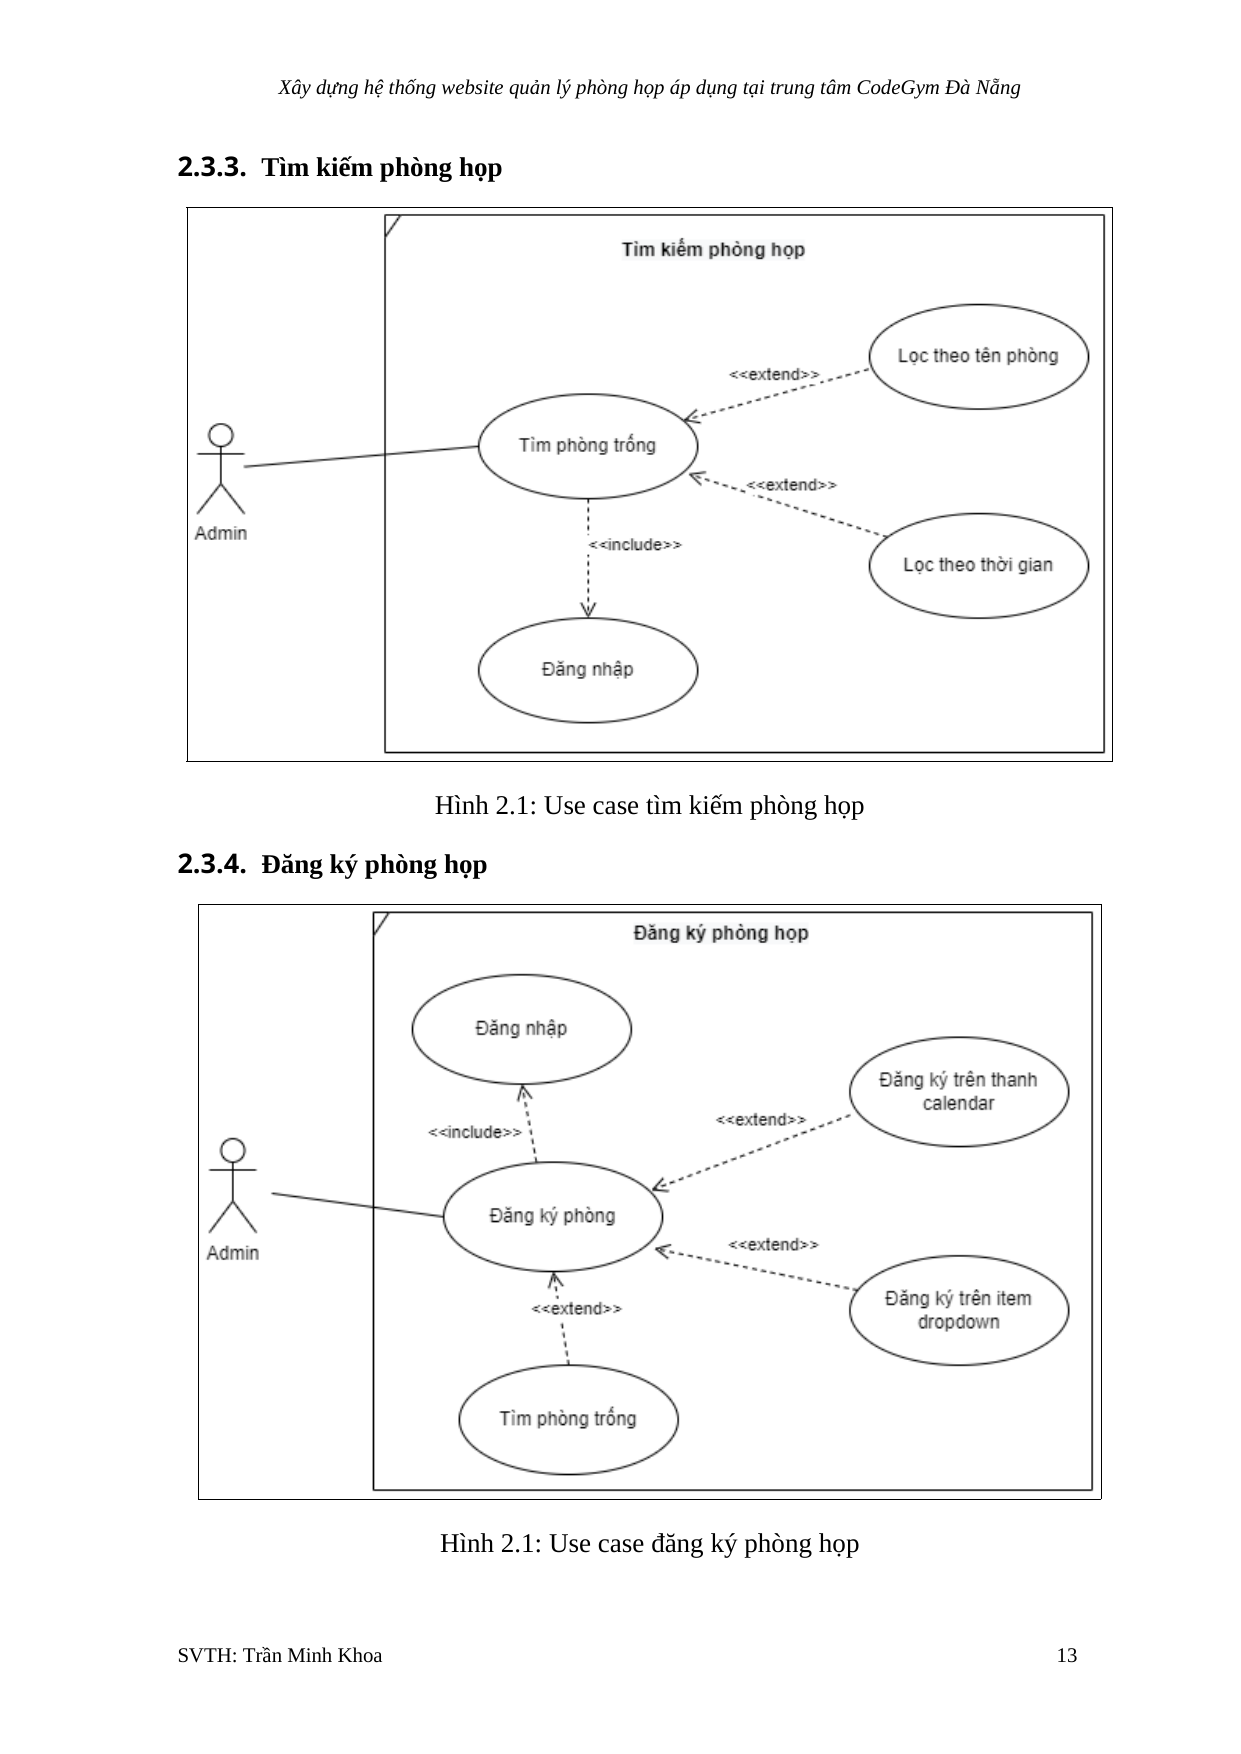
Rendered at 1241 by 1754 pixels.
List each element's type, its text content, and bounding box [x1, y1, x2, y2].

subtitle Use case đăng ký phòng họp [177, 1527, 1122, 1558]
picture [188, 208, 1112, 761]
picture [199, 905, 1101, 1499]
subtitle Tìm kiếm phòng họp [177, 148, 1122, 184]
subtitle Đăng ký phòng họp [177, 844, 1122, 881]
subtitle Use case tìm kiếm phòng họp [177, 789, 1122, 821]
